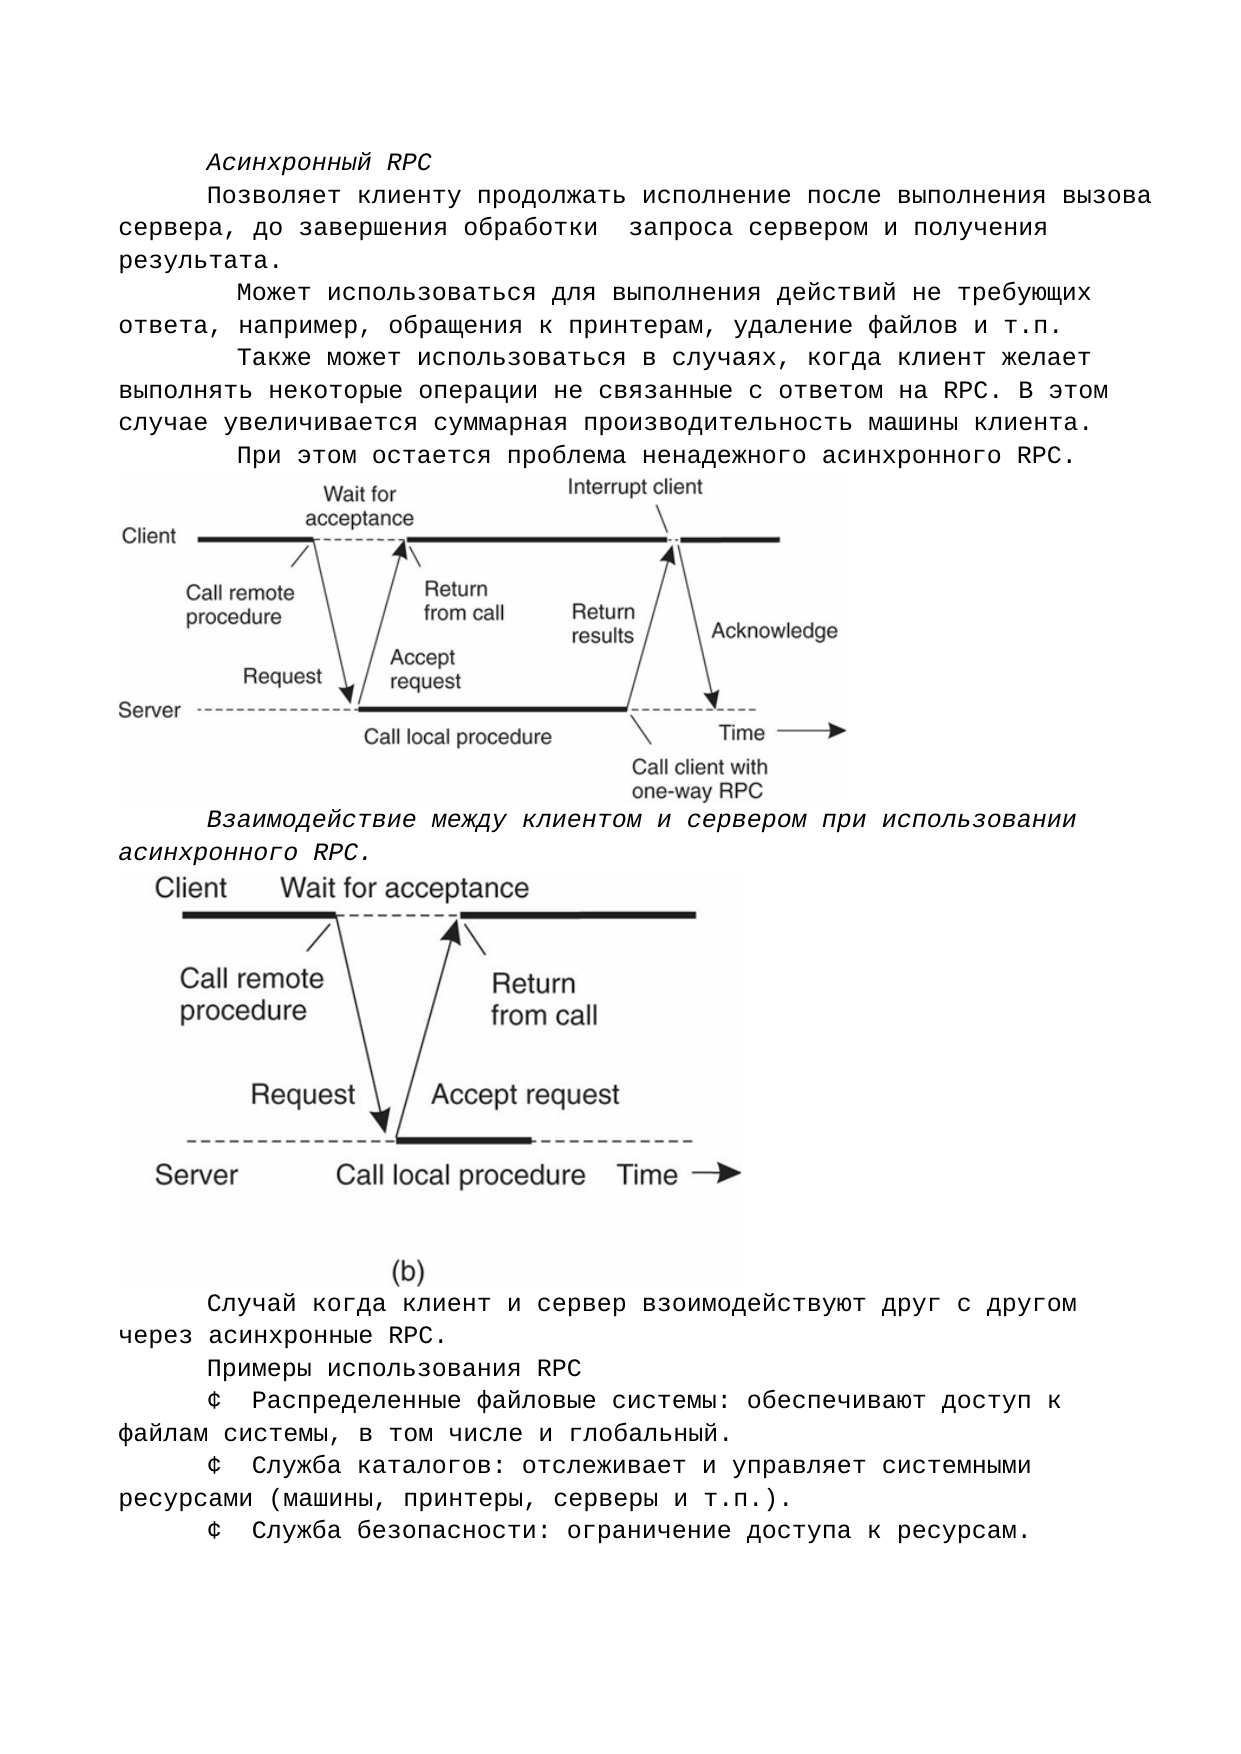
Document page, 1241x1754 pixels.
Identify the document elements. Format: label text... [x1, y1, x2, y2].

text ¢ Служба каталогов: отслеживает и управляет системными ресурсами (машины, принтеры, серверы и т.п.). [118, 1453, 1152, 1514]
text При этом остается проблема ненадежного асинхронного RPC. [118, 442, 1152, 471]
text Может использоваться для выполнения действий не требующих ответа, например, обращения к принтерам, удаление файлов и т.п. [118, 280, 1152, 341]
text Асинхронный RPC [118, 150, 1152, 178]
text Примеры использования RPC [118, 1356, 1152, 1384]
text ¢ Распределенные файловые системы: обеспечивают доступ к файлам системы, в том числе и глобальный. [118, 1388, 1152, 1449]
text Также может использоваться в случаях, когда клиент желает выполнять некоторые операции не связанные с ответом на RPC. В этом случае увеличивается суммарная производительность машины клиента. [118, 345, 1152, 438]
text Позволяет клиенту продолжать исполнение после выполнения вызова сервера, до завершения обработки запроса сервером и получения результата. [118, 182, 1152, 276]
text Взаимодействие между клиентом и сервером при использовании асинхронного RPC. [118, 807, 1152, 868]
picture [118, 475, 847, 803]
text Случай когда клиент и сервер взоимодействуют друг с другом через асинхронные RPC. [118, 1291, 1152, 1351]
text ¢ Служба безопасности: ограничение доступа к ресурсам. [118, 1518, 1152, 1546]
picture [118, 871, 742, 1287]
